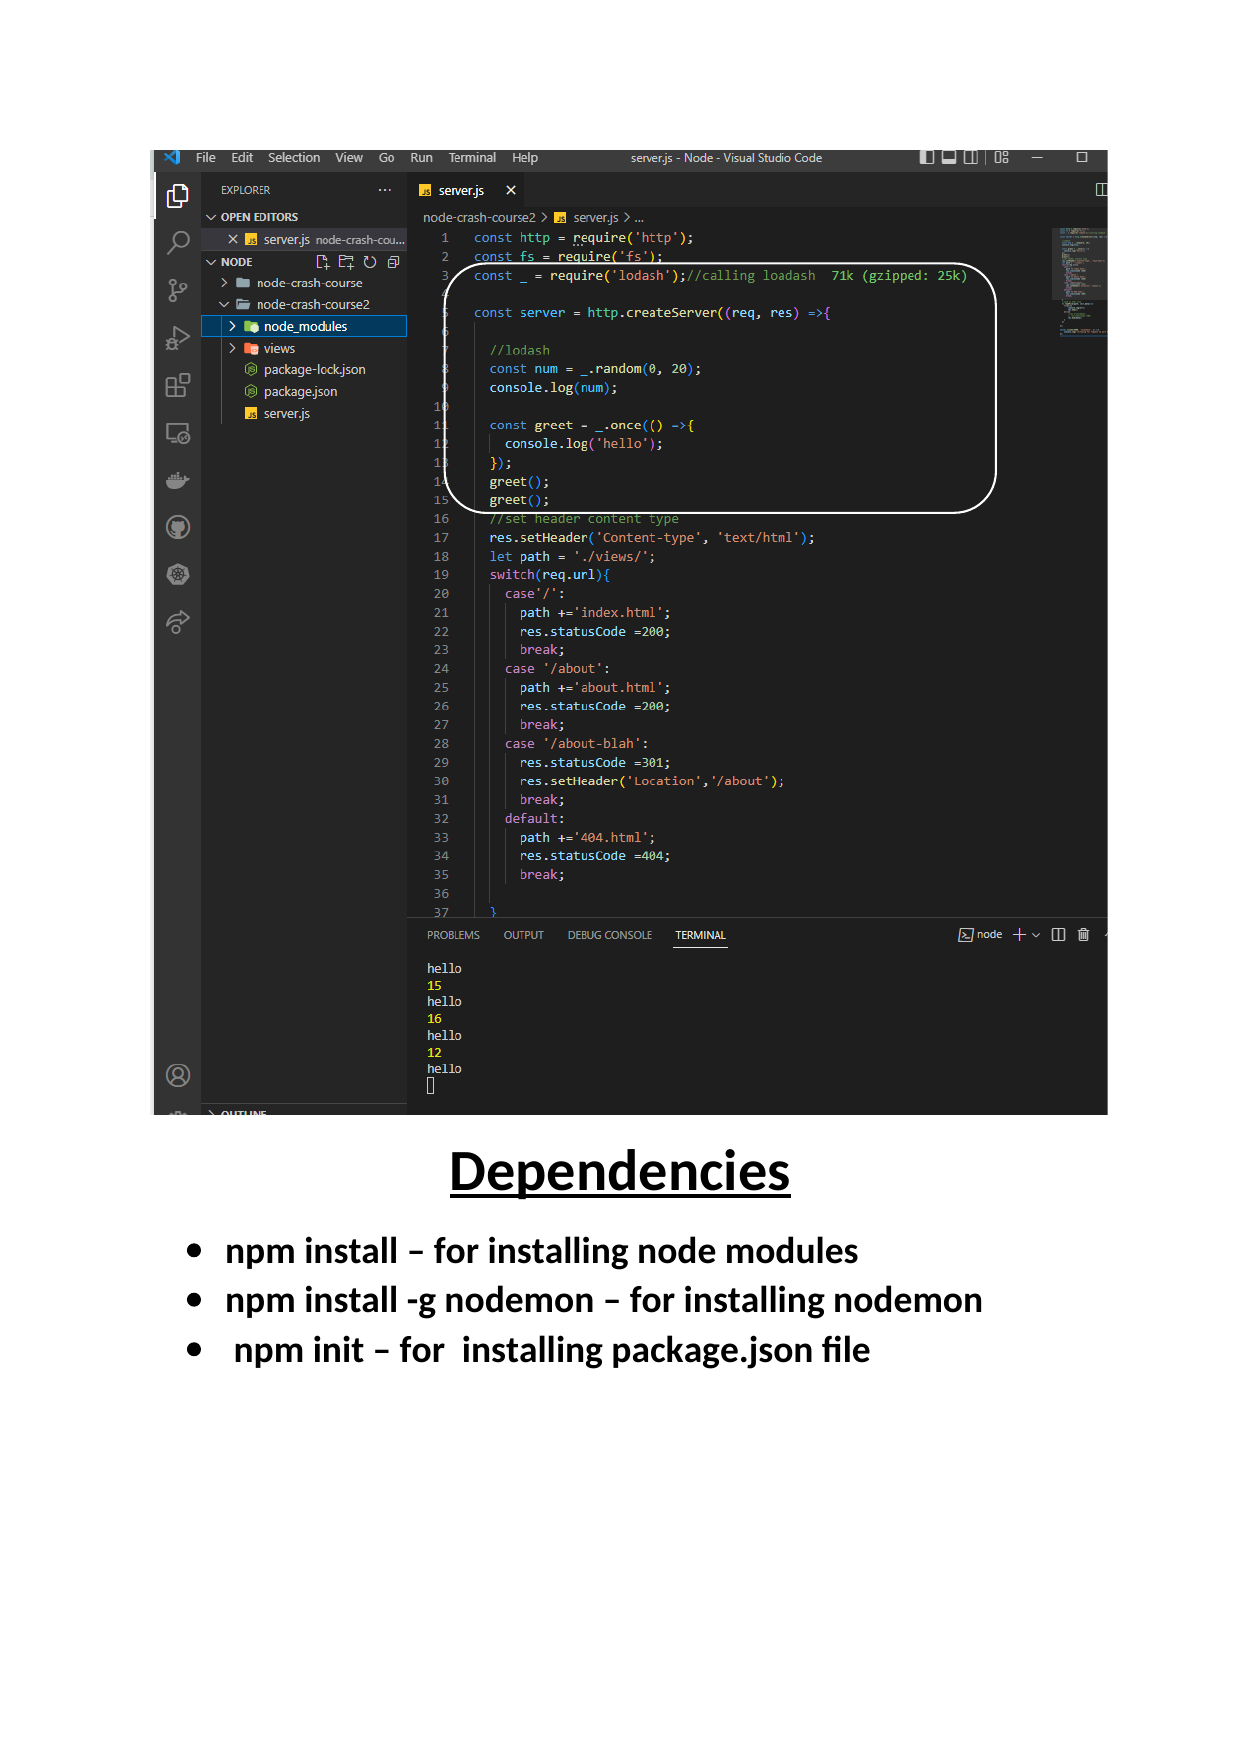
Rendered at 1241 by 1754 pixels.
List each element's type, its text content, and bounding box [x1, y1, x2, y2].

list npm install -g nodemon – for installing nodemon [187, 1276, 1090, 1322]
list npm install – for installing node modules [187, 1227, 1090, 1273]
text Dependencies [150, 1133, 1090, 1205]
picture [150, 150, 1108, 1115]
list npm init – for installing package.json file [187, 1326, 1090, 1372]
